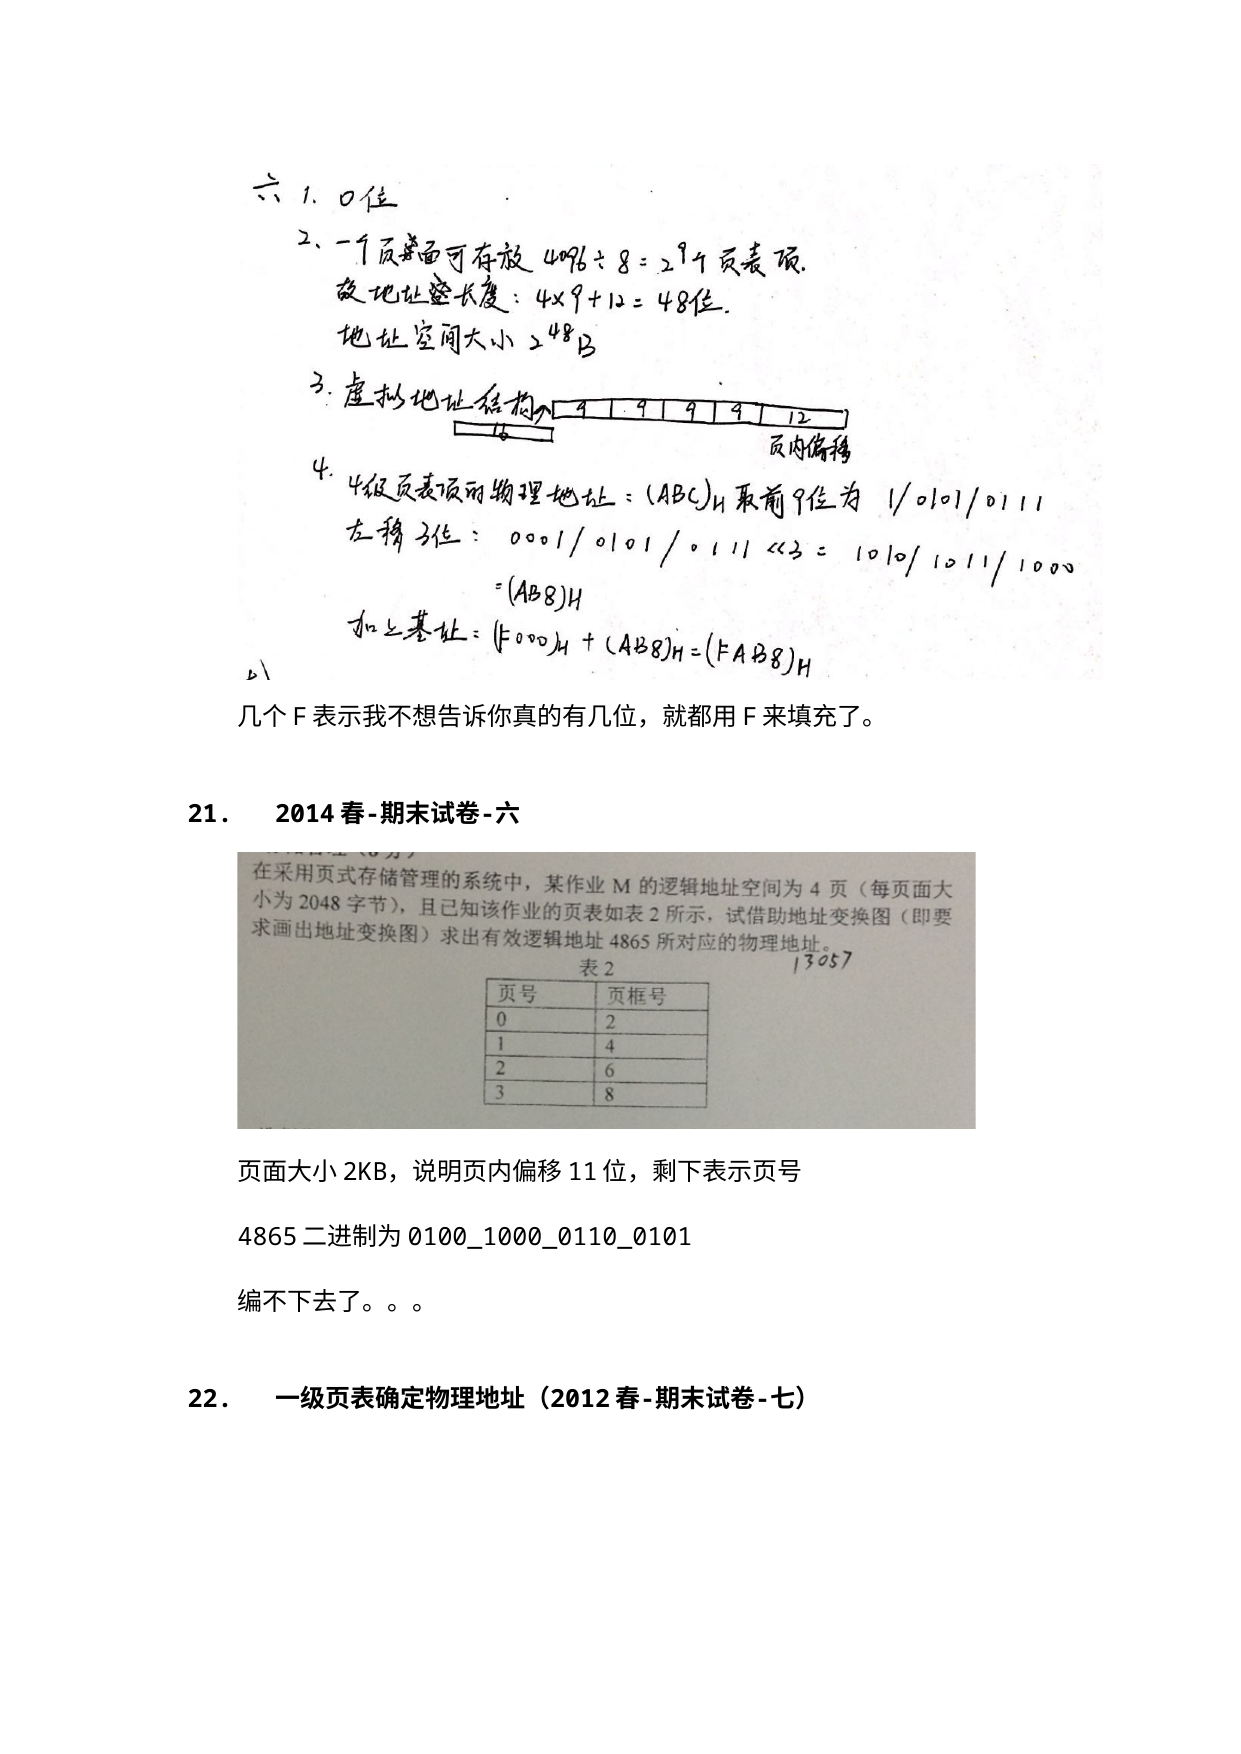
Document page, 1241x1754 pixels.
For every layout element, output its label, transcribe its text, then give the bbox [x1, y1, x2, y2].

text 编不下去了。。。 [237, 1267, 1053, 1332]
list 一级页表确定物理地址（2012春-期末试卷-七） [187, 1364, 1053, 1429]
text 页面大小2KB，说明页内偏移11位，剩下表示页号 [237, 1137, 1053, 1202]
picture [237, 852, 976, 1129]
list 2014春-期末试卷-六 [187, 779, 1053, 844]
picture [237, 164, 1103, 680]
text 4865二进制为0100_1000_0110_0101 [237, 1202, 1053, 1267]
text 几个F表示我不想告诉你真的有几位，就都用F来填充了。 [237, 682, 1053, 747]
